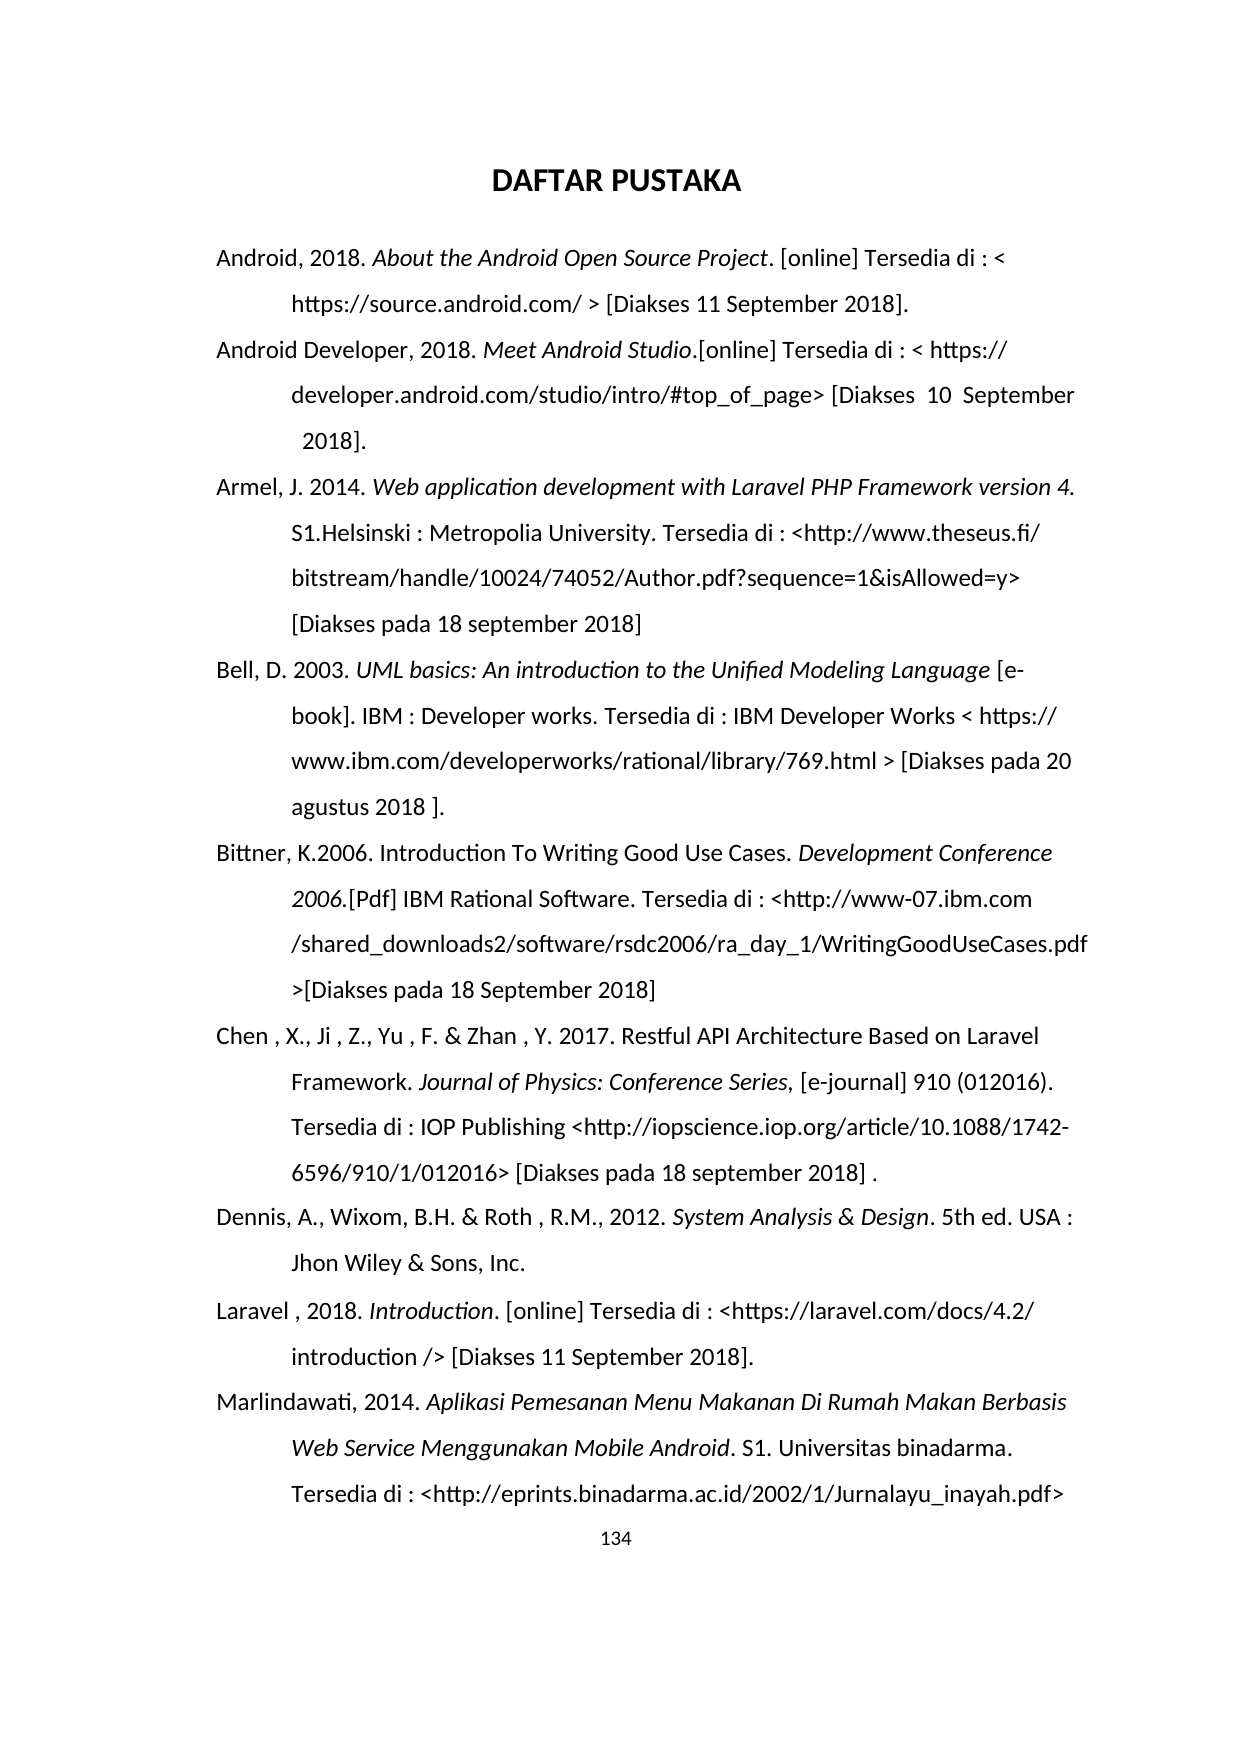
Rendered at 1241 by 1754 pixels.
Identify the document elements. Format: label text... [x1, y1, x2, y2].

text bitstream/handle/10024/74052/Author.pdf?sequence=1&isAllowed=y> [216, 563, 1090, 593]
text Android Developer, 2018. Meet Android Studio.[online] Tersedia di : < https:// [141, 334, 1090, 364]
text Bittner, K.2006. Introduction To Writing Good Use Cases. Development Conference [141, 837, 1090, 867]
text Armel, J. 2014. Web application development with Laravel PHP Framework version 4. [216, 471, 1090, 502]
text S1.Helsinski : Metropolia University. Tersedia di : <http://www.theseus.fi/ [216, 517, 1090, 547]
text Jhon Wiley & Sons, Inc. [224, 1249, 1088, 1277]
text introduction /> [Diakses 11 September 2018]. [227, 1341, 1090, 1371]
text Android, 2018. About the Android Open Source Project. [online] Tersedia di : < [141, 242, 1090, 273]
text [Diakses pada 18 september 2018] [227, 608, 1090, 639]
text /shared_downloads2/software/rsdc2006/ra_day_1/WritingGoodUseCases.pdf [216, 928, 1090, 959]
text www.ibm.com/developerworks/rational/library/769.html > [Diakses pada 20 [227, 746, 1090, 776]
text Bell, D. 2003. UML basics: An introduction to the Unified Modeling Language [e- [141, 654, 1090, 684]
text Tersedia di : IOP Publishing <http://iopscience.iop.org/article/10.1088/1742-6596/910/1/012016> [Diakses pada 18 september 2018] . [291, 1111, 1090, 1188]
subtitle DAFTAR PUSTAKA [141, 159, 1092, 200]
text Dennis, A., Wixom, B.H. & Roth , R.M., 2012. System Analysis & Design. 5th ed. USA : [141, 1203, 1088, 1231]
text agustus 2018 ]. [227, 791, 1090, 822]
text book]. IBM : Developer works. Tersedia di : IBM Developer Works < https:// [227, 700, 1090, 730]
text Framework. Journal of Physics: Conference Series, [e-journal] 910 (012016). [227, 1066, 1090, 1096]
text 2018]. [302, 425, 1090, 456]
text Marlindawati, 2014. Aplikasi Pemesanan Menu Makanan Di Rumah Makan Berbasis [141, 1386, 1090, 1417]
text Web Service Menggunakan Mobile Android. S1. Universitas binadarma. Tersedia di : <http://eprints.binadarma.ac.id/2002/1/Jurnalayu_inayah.pdf> [291, 1432, 1090, 1508]
text >[Diakses pada 18 September 2018] [216, 974, 1090, 1005]
text Chen , X., Ji , Z., Yu , F. & Zhan , Y. 2017. Restful API Architecture Based on Laravel [141, 1020, 1090, 1050]
text developer.android.com/studio/intro/#top_of_page> [Diakses 10 September [227, 380, 1090, 410]
text https://source.android.com/ > [Diakses 11 September 2018]. [227, 288, 1090, 319]
text Laravel , 2018. Introduction. [online] Tersedia di : <https://laravel.com/docs/4.2/ [141, 1295, 1090, 1325]
text 2006.[Pdf] IBM Rational Software. Tersedia di : <http://www-07.ibm.com [216, 883, 1090, 913]
